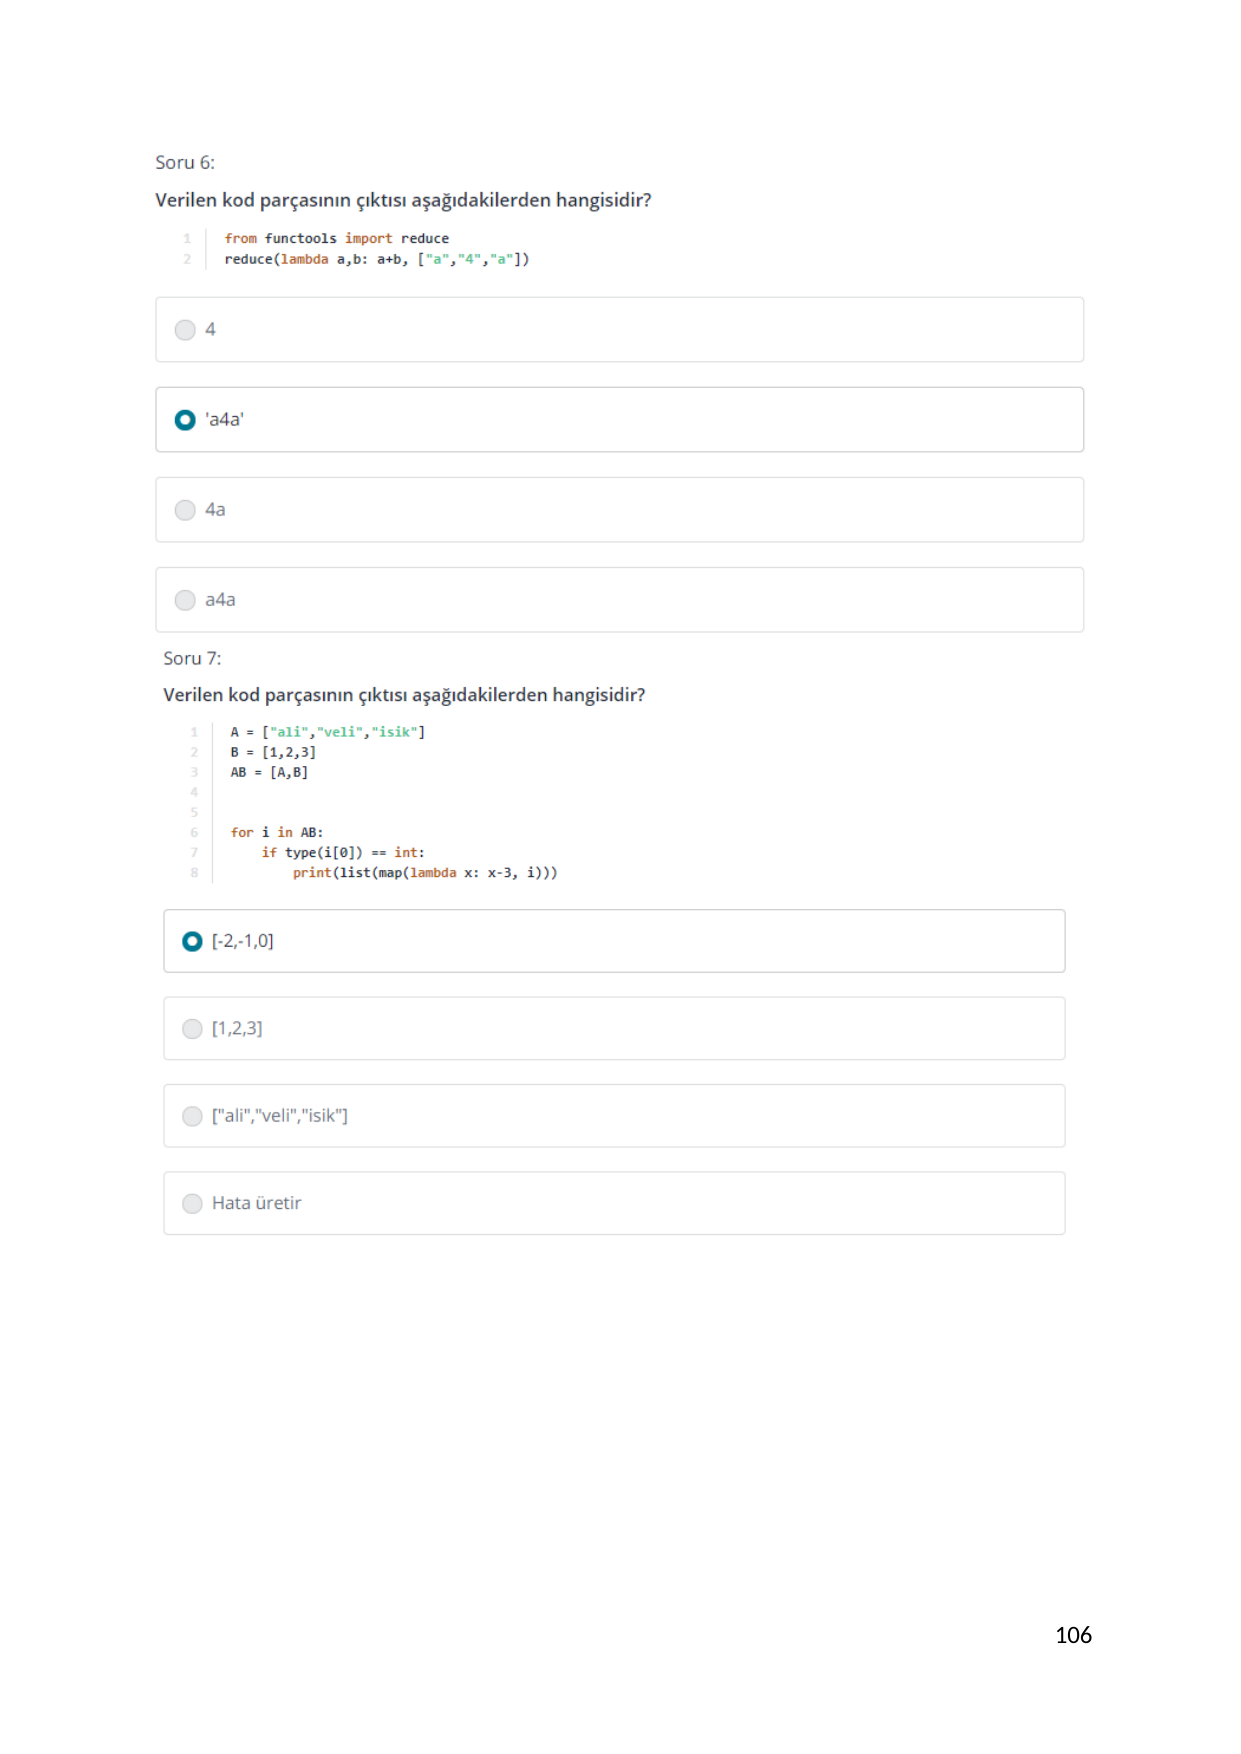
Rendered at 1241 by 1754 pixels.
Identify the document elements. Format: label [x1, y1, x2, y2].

picture [147, 147, 1093, 640]
picture [147, 642, 1093, 1247]
